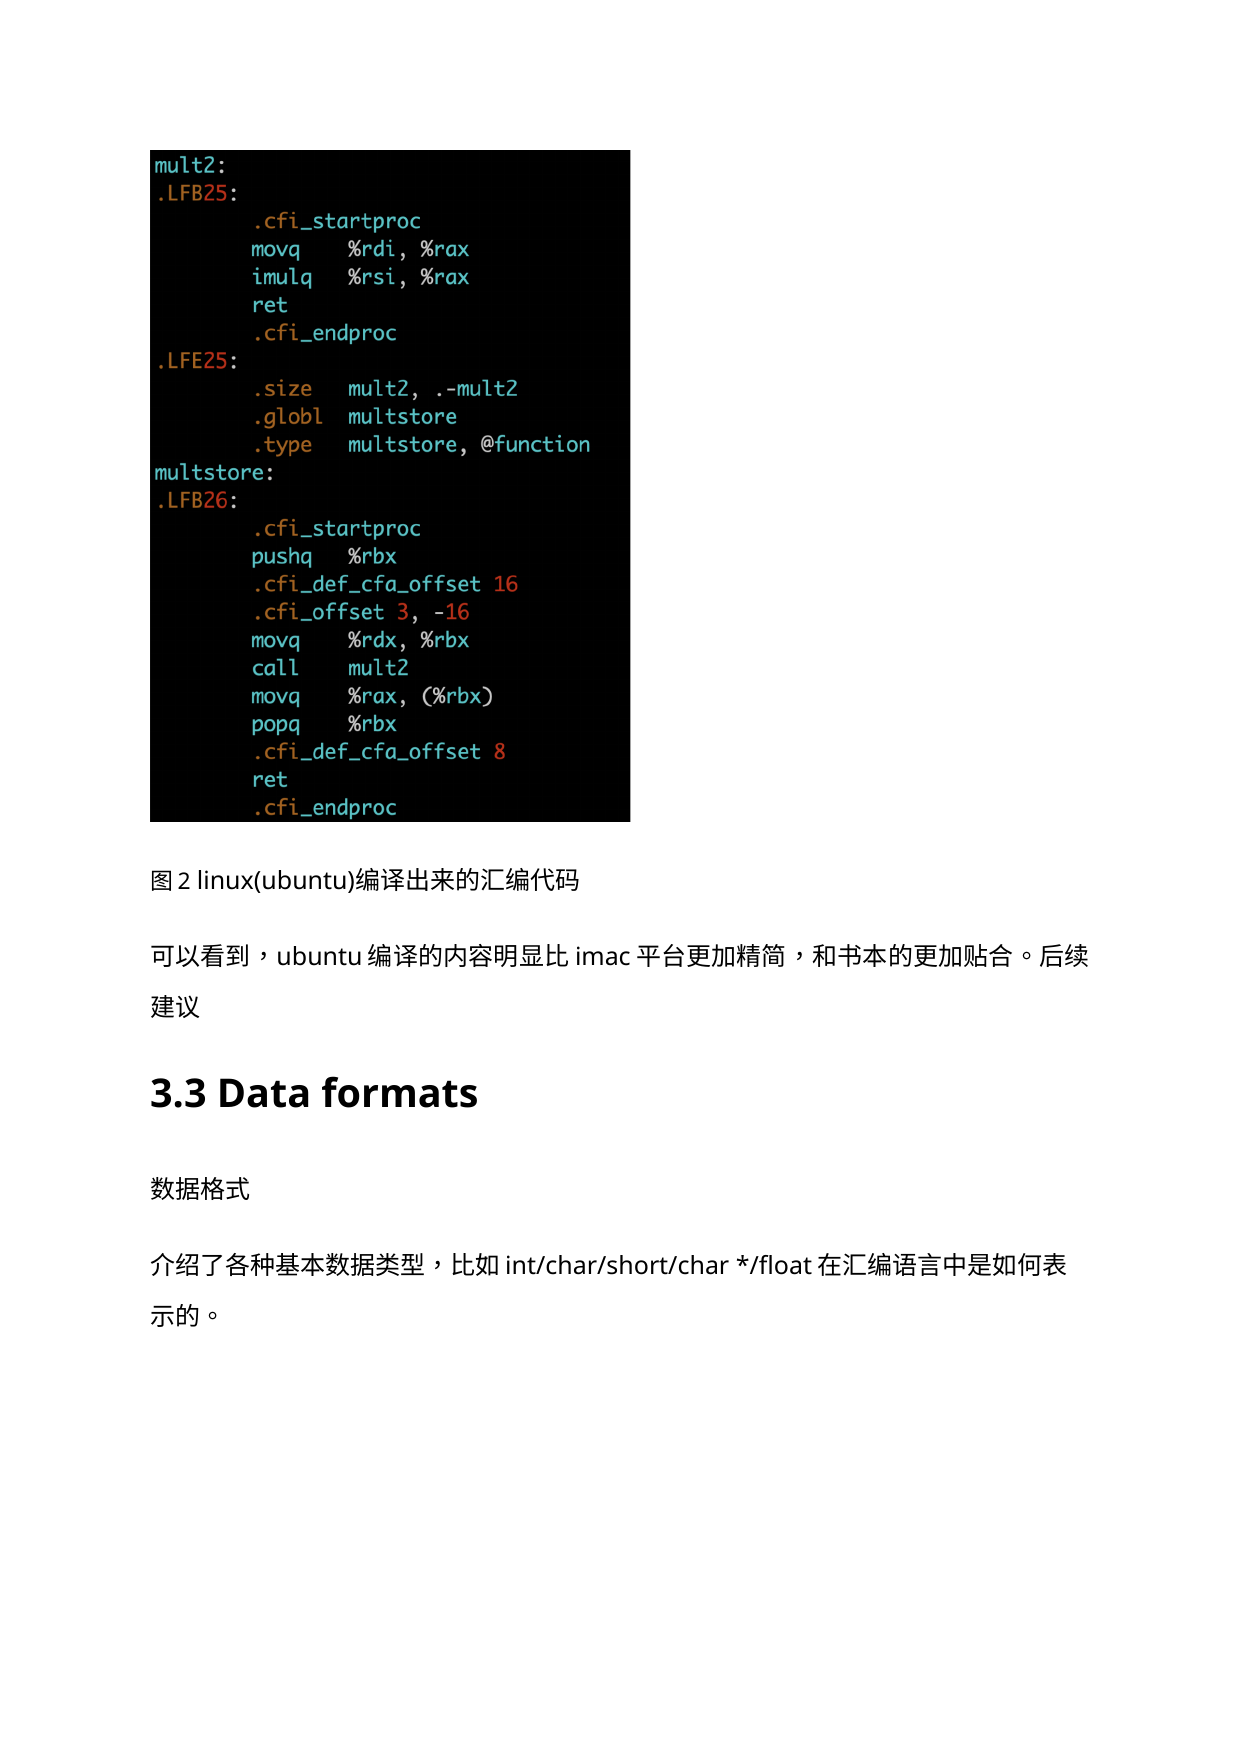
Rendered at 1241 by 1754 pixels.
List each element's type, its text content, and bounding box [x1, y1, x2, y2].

text 数据格式 [150, 1171, 1090, 1205]
subtitle 3.3 Data formats [150, 1065, 1090, 1119]
text 可以看到，ubuntu编译的内容明显比imac平台更加精简，和书本的更加贴合。后续建议 [150, 938, 1090, 1023]
text 图2 linux(ubuntu)编译出来的汇编代码 [150, 862, 1090, 896]
picture [150, 150, 631, 822]
text 介绍了各种基本数据类型，比如int/char/short/char */float在汇编语言中是如何表示的。 [150, 1247, 1090, 1332]
